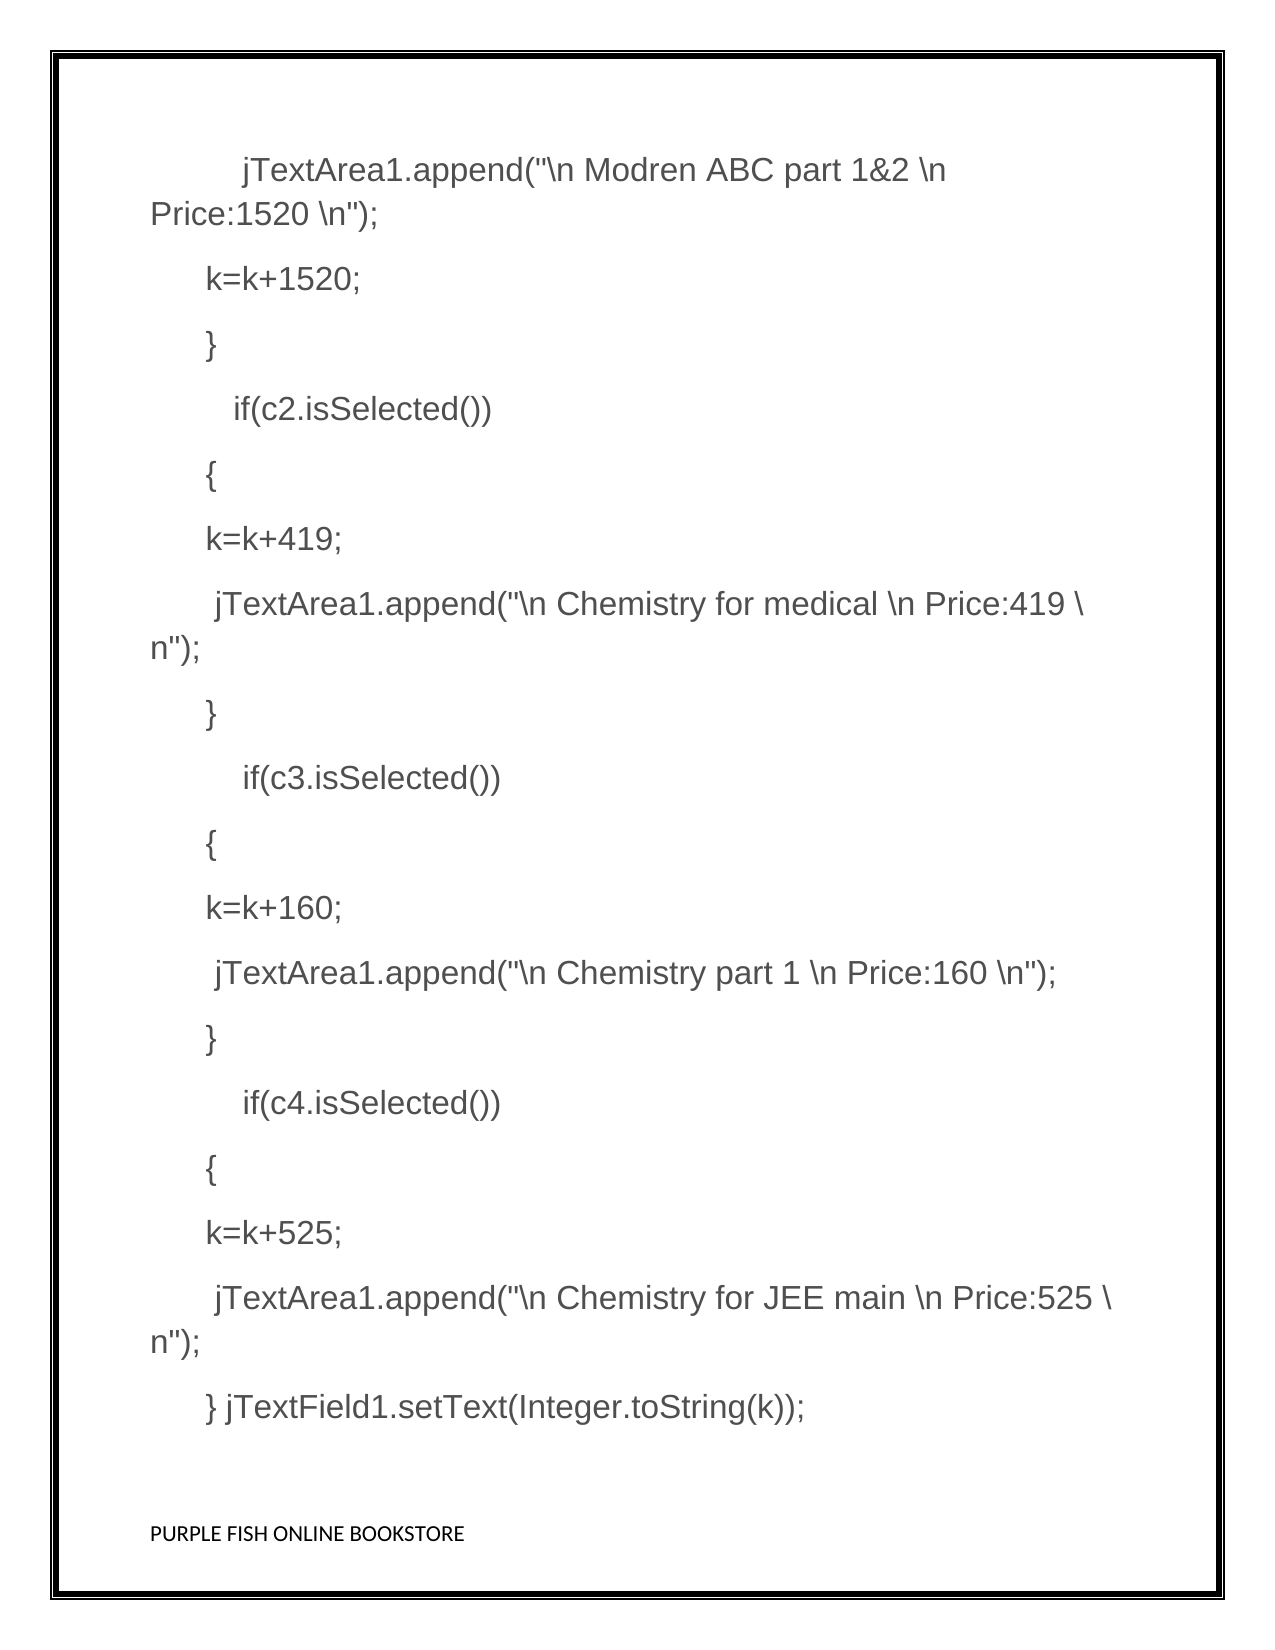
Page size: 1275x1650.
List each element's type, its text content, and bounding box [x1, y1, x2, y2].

text } jTextField1.setText(Integer.toString(k)); [150, 1387, 1125, 1426]
text jTextArea1.append("\n Chemistry for JEE main \n Price:525 \n"); [150, 1278, 1125, 1361]
text jTextArea1.append("\n Chemistry for medical \n Price:419 \n"); [150, 584, 1125, 667]
text k=k+1520; [150, 259, 1125, 298]
text if(c4.isSelected()) [150, 1083, 1125, 1122]
text jTextArea1.append("\n Chemistry part 1 \n Price:160 \n"); [150, 953, 1125, 992]
text { [150, 454, 1125, 493]
text { [150, 823, 1125, 862]
text if(c2.isSelected()) [150, 389, 1125, 428]
text k=k+525; [150, 1213, 1125, 1252]
text } [150, 1018, 1125, 1057]
text k=k+419; [150, 519, 1125, 558]
text k=k+160; [150, 888, 1125, 927]
text jTextArea1.append("\n Modren ABC part 1&2 \n Price:1520 \n"); [150, 150, 1125, 233]
text } [150, 324, 1125, 363]
text } [150, 693, 1125, 732]
text { [150, 1148, 1125, 1187]
text if(c3.isSelected()) [150, 758, 1125, 797]
